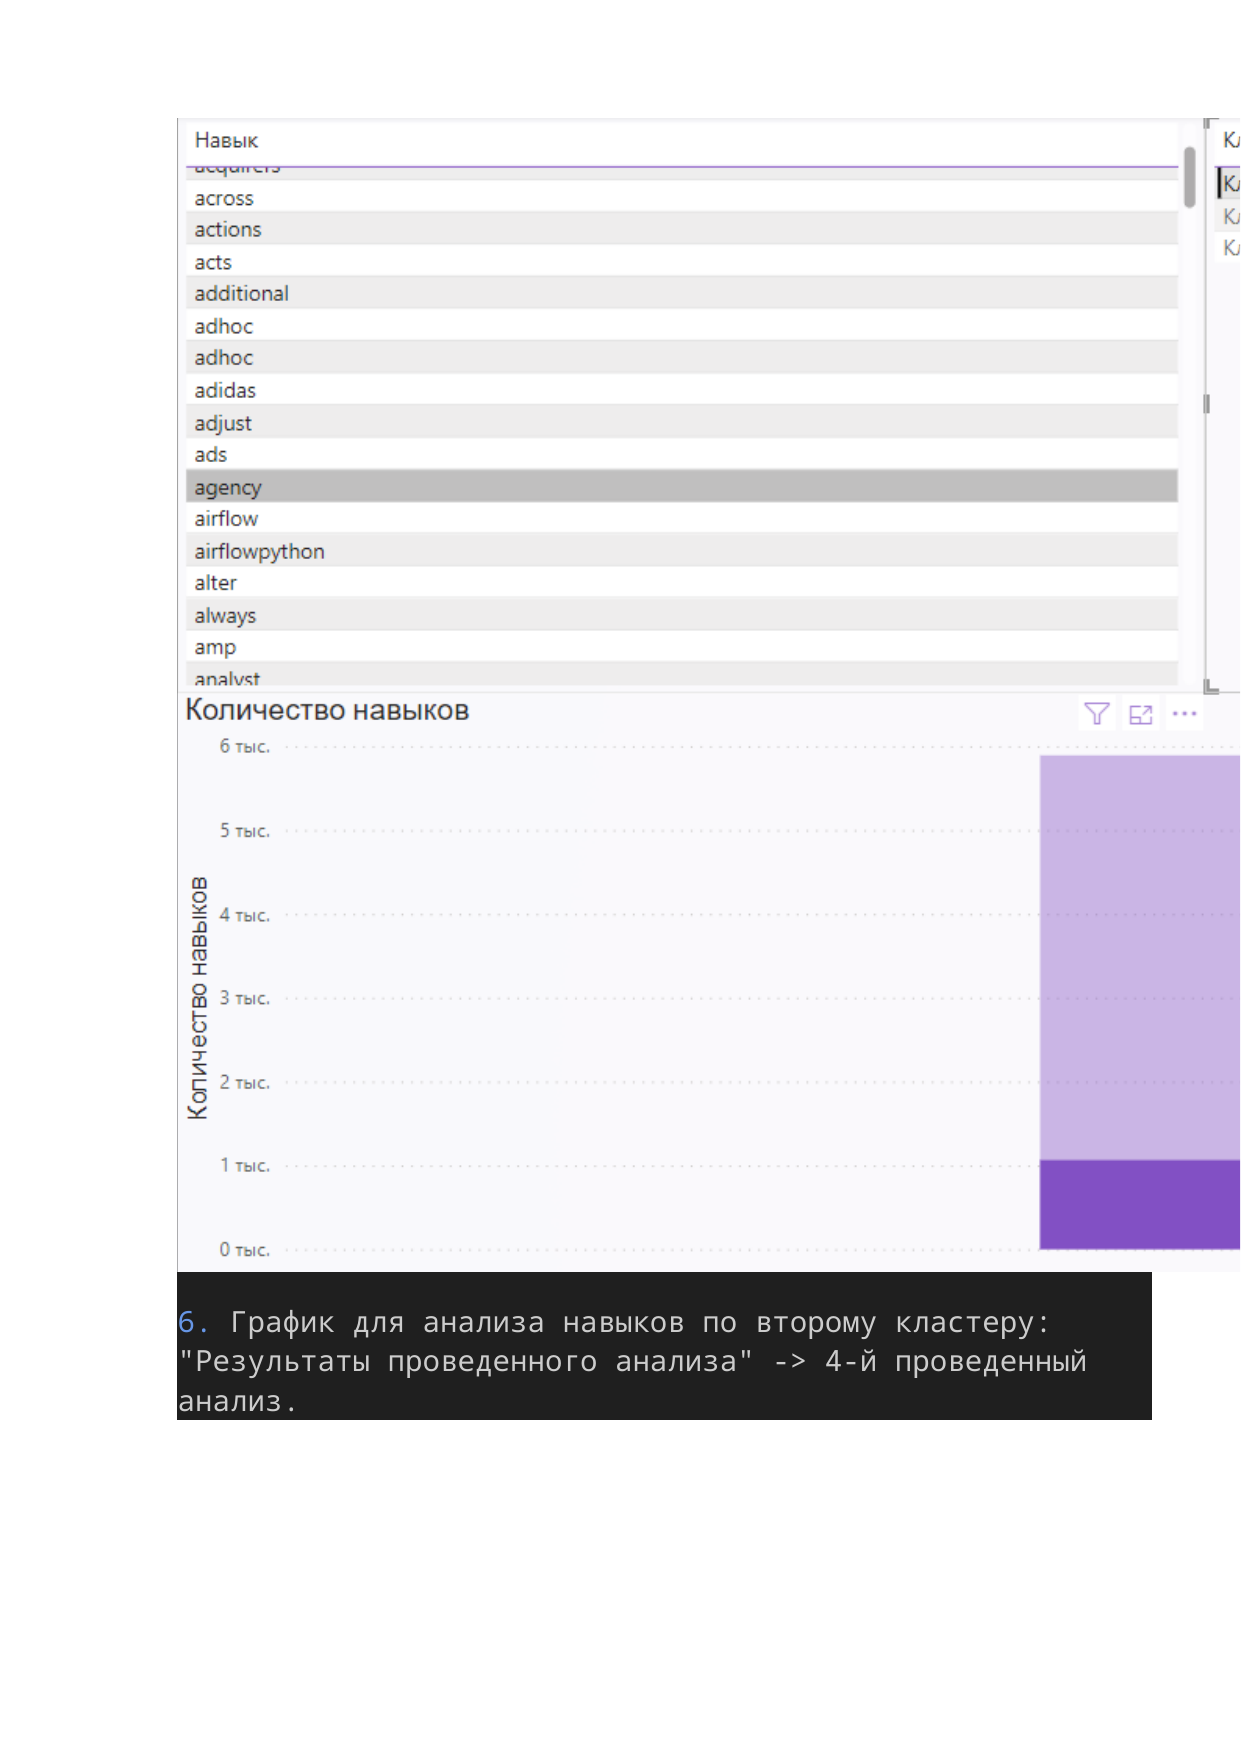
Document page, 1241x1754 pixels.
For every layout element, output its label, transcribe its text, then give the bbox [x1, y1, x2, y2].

text 6. График для анализа навыков по второму кластеру: "Результаты проведенного анализа" -> 4-й проведенный анализ. [177, 1301, 1152, 1420]
picture [177, 118, 1241, 1272]
